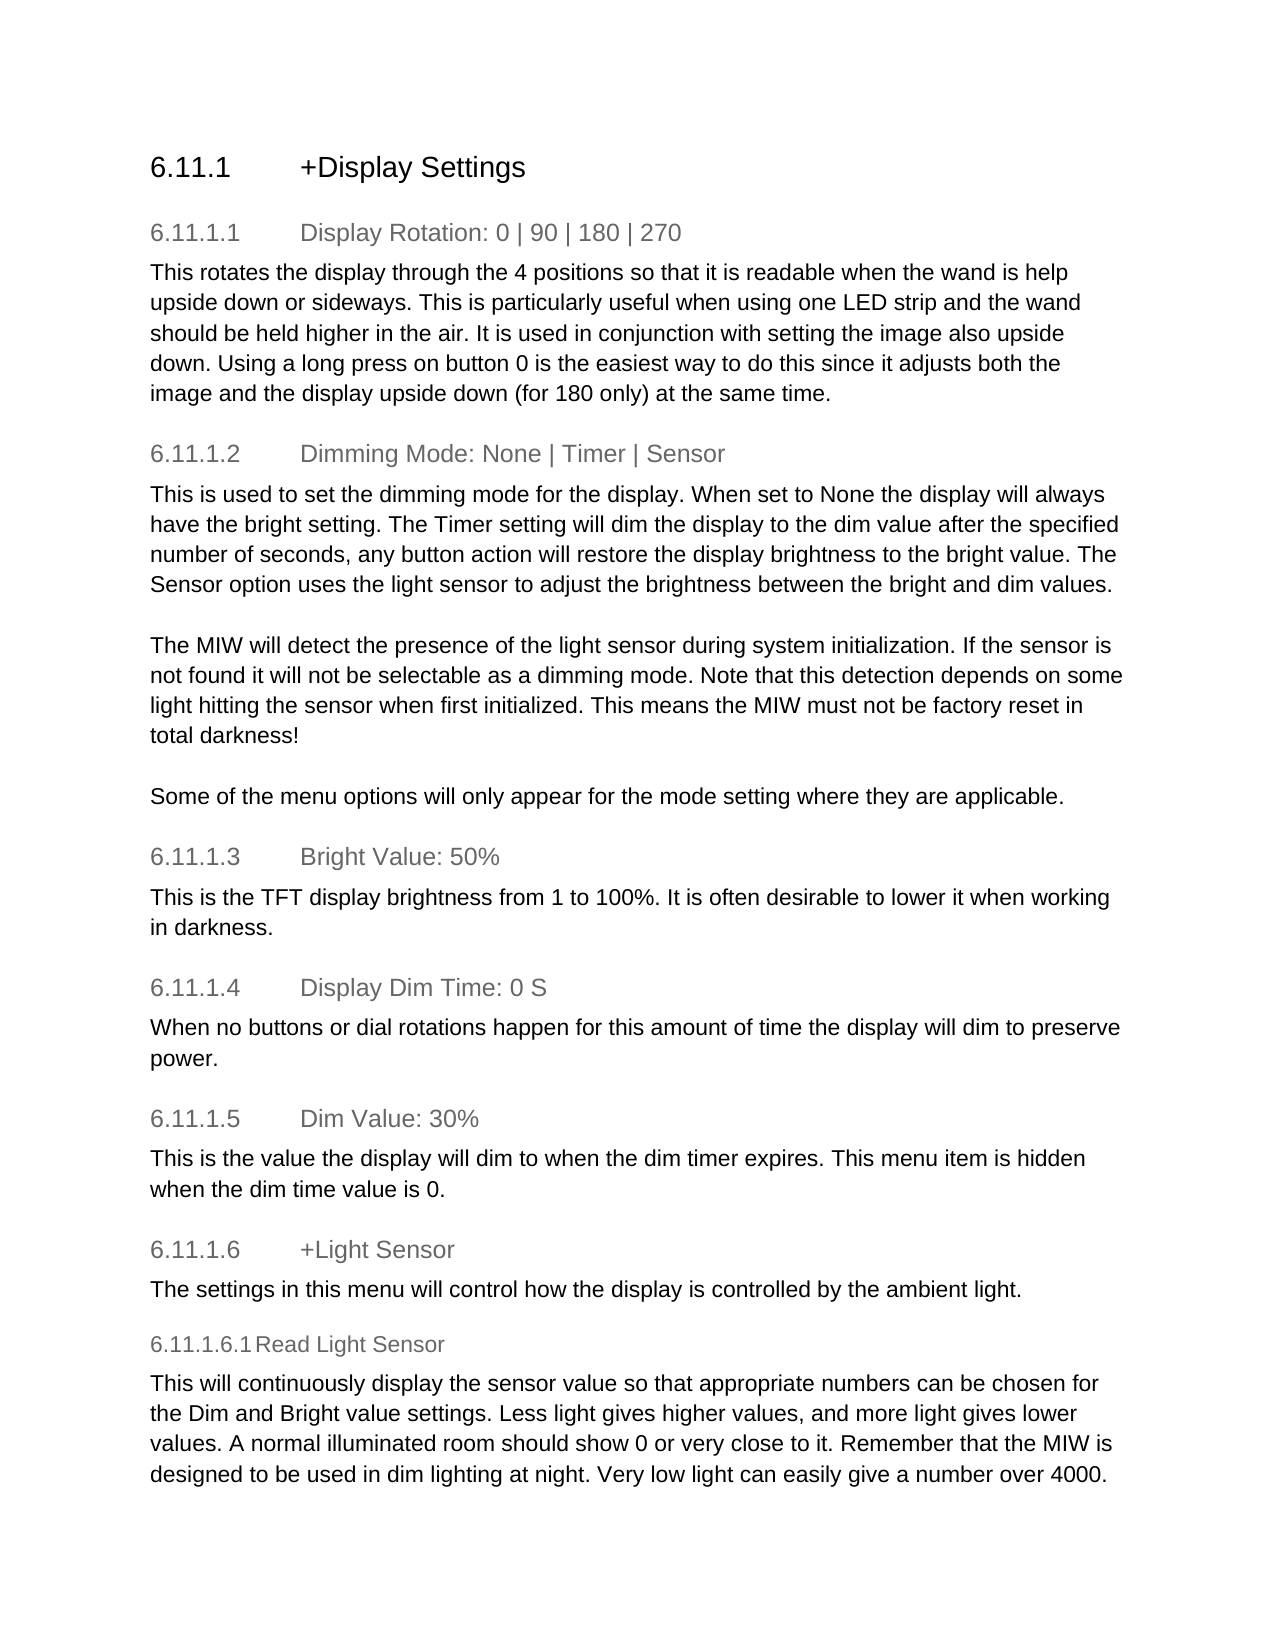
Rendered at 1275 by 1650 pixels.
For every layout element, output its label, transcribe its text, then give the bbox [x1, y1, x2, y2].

subtitle Read Light Sensor [150, 1331, 1125, 1358]
subtitle Dim Value: 30% [150, 1104, 1125, 1133]
subtitle Dimming Mode: None | Timer | Sensor [150, 439, 1125, 468]
text Some of the menu options will only appear for the mode setting where they are applicable. [150, 783, 1125, 809]
subtitle Display Rotation: 0 | 90 | 180 | 270 [150, 218, 1125, 246]
text This is the TFT display brightness from 1 to 100%. It is often desirable to lower it when working in darkness. [150, 883, 1125, 940]
text When no buttons or dial rotations happen for this amount of time the display will dim to preserve power. [150, 1014, 1125, 1071]
text This rotates the display through the 4 positions so that it is readable when the wand is help upside down or sideways. This is particularly useful when using one LED strip and the wand should be held higher in the air. It is used in conjunction with setting the image also upside down. Using a long press on button 0 is the easiest way to do this since it adjusts both the image and the display upside down (for 180 only) at the same time. [150, 259, 1125, 406]
text This is the value the display will dim to when the dim timer expires. This menu item is hidden when the dim time value is 0. [150, 1145, 1125, 1202]
text The settings in this menu will control how the display is controlled by the ambient light. [150, 1276, 1125, 1303]
subtitle Display Dim Time: 0 S [150, 973, 1125, 1002]
subtitle +Display Settings [150, 150, 1125, 183]
text This is used to set the dimming mode for the display. When set to None the display will always have the bright setting. The Timer setting will dim the display to the dim value after the specified number of seconds, any button action will restore the display brightness to the bright value. The Sensor option uses the light sensor to adjust the brightness between the bright and dim values. [150, 481, 1125, 598]
subtitle +Light Sensor [150, 1235, 1125, 1264]
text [150, 1370, 1125, 1487]
subtitle Bright Value: 50% [150, 842, 1125, 871]
text The MIW will detect the presence of the light sensor during system initialization. If the sensor is not found it will not be selectable as a dimming mode. Note that this detection depends on some light hitting the sensor when first initialized. This means the MIW must not be factory reset in total darkness! [150, 632, 1125, 749]
